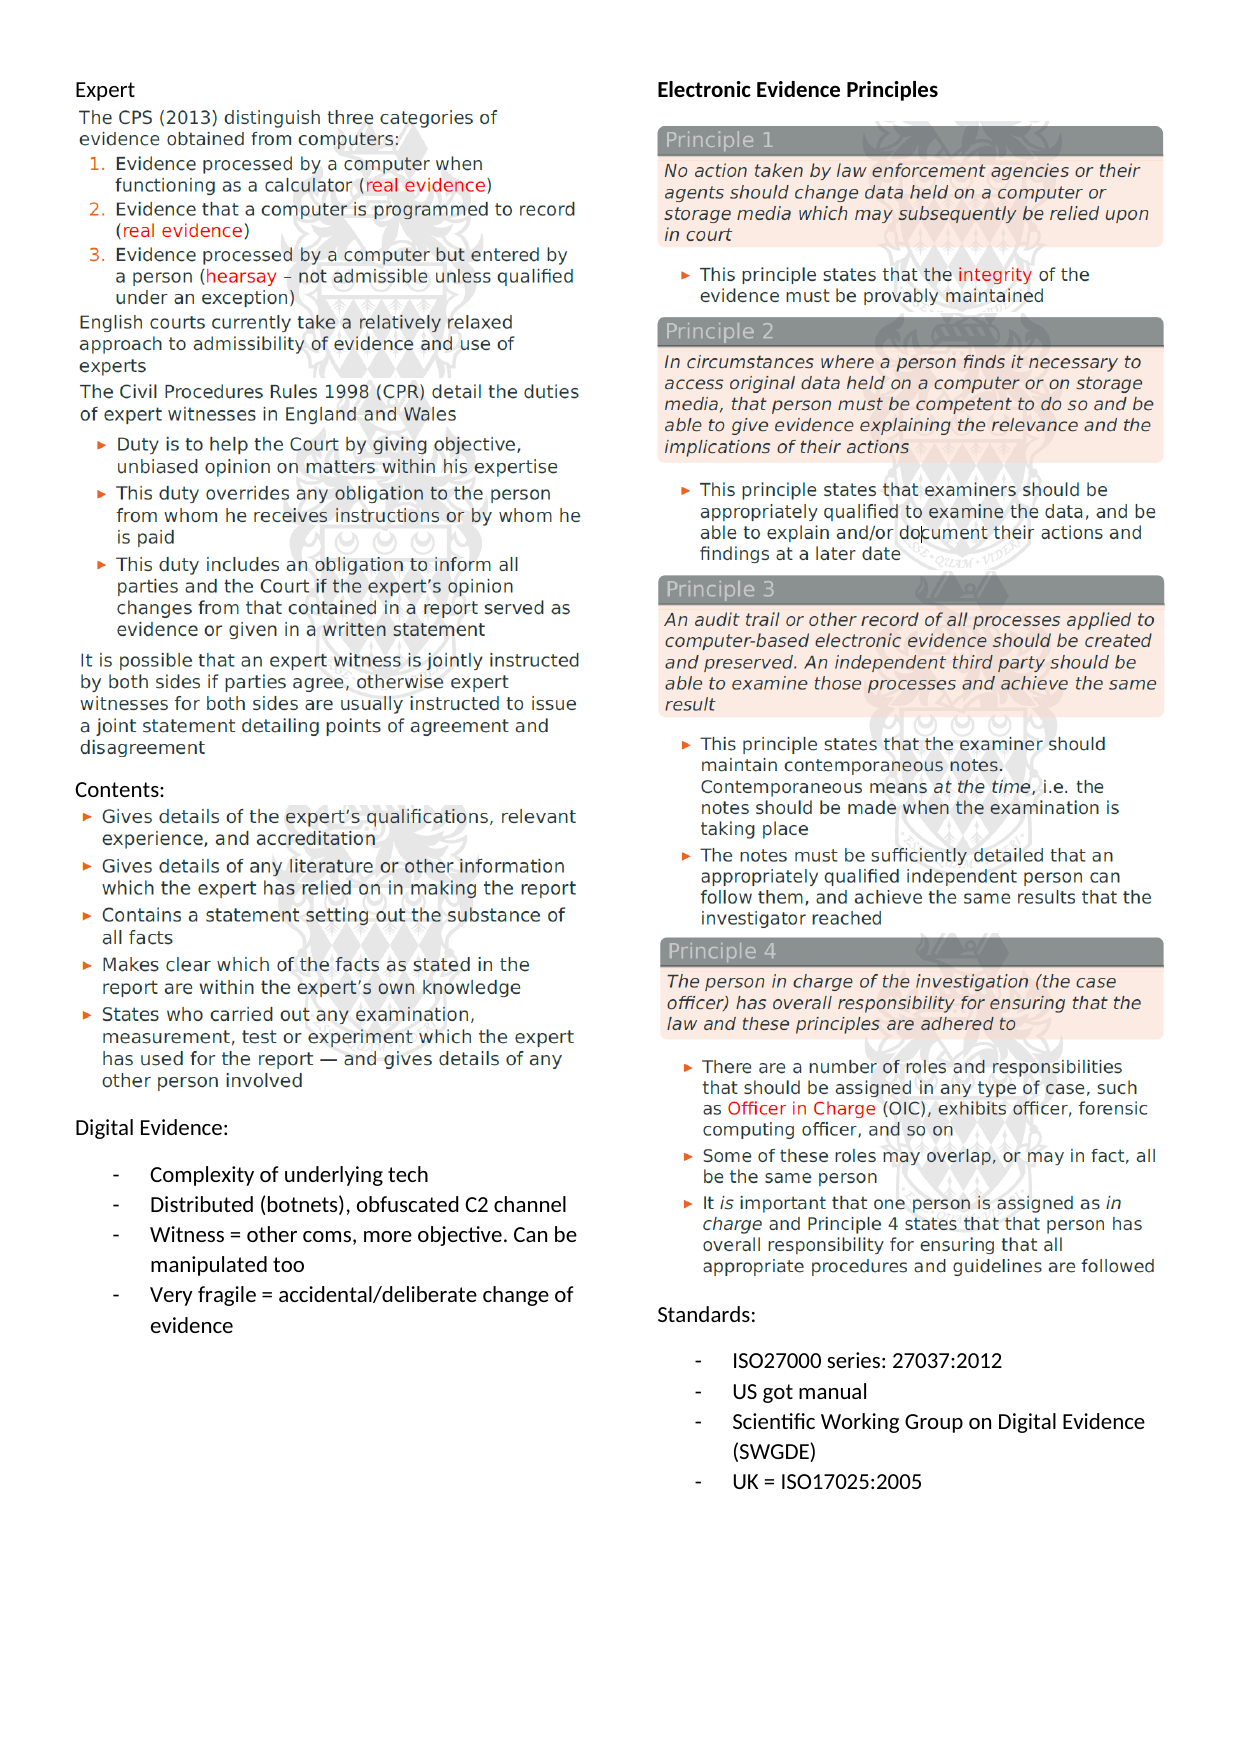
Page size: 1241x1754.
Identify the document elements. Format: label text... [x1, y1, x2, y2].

list ISO27000 series: 27037:2012 [694, 1347, 1165, 1375]
text Digital Evidence: [75, 1113, 583, 1141]
text Contents: [75, 775, 583, 805]
list Very fragile = accidental/deliberate change of evidence [112, 1281, 583, 1339]
list Complexity of underlying tech [112, 1160, 583, 1188]
list US got manual [694, 1377, 1165, 1405]
list UK = ISO17025:2005 [694, 1467, 1165, 1496]
list Witness = other coms, more objective. Can be manipulated too [112, 1220, 583, 1278]
list Distributed (botnets), obfuscated C2 channel [112, 1190, 583, 1218]
text Electronic Evidence Principles [657, 75, 1165, 103]
text Standards: [657, 1300, 1165, 1328]
text Expert [75, 75, 583, 105]
list Scientific Working Group on Digital Evidence (SWGDE) [694, 1407, 1165, 1465]
